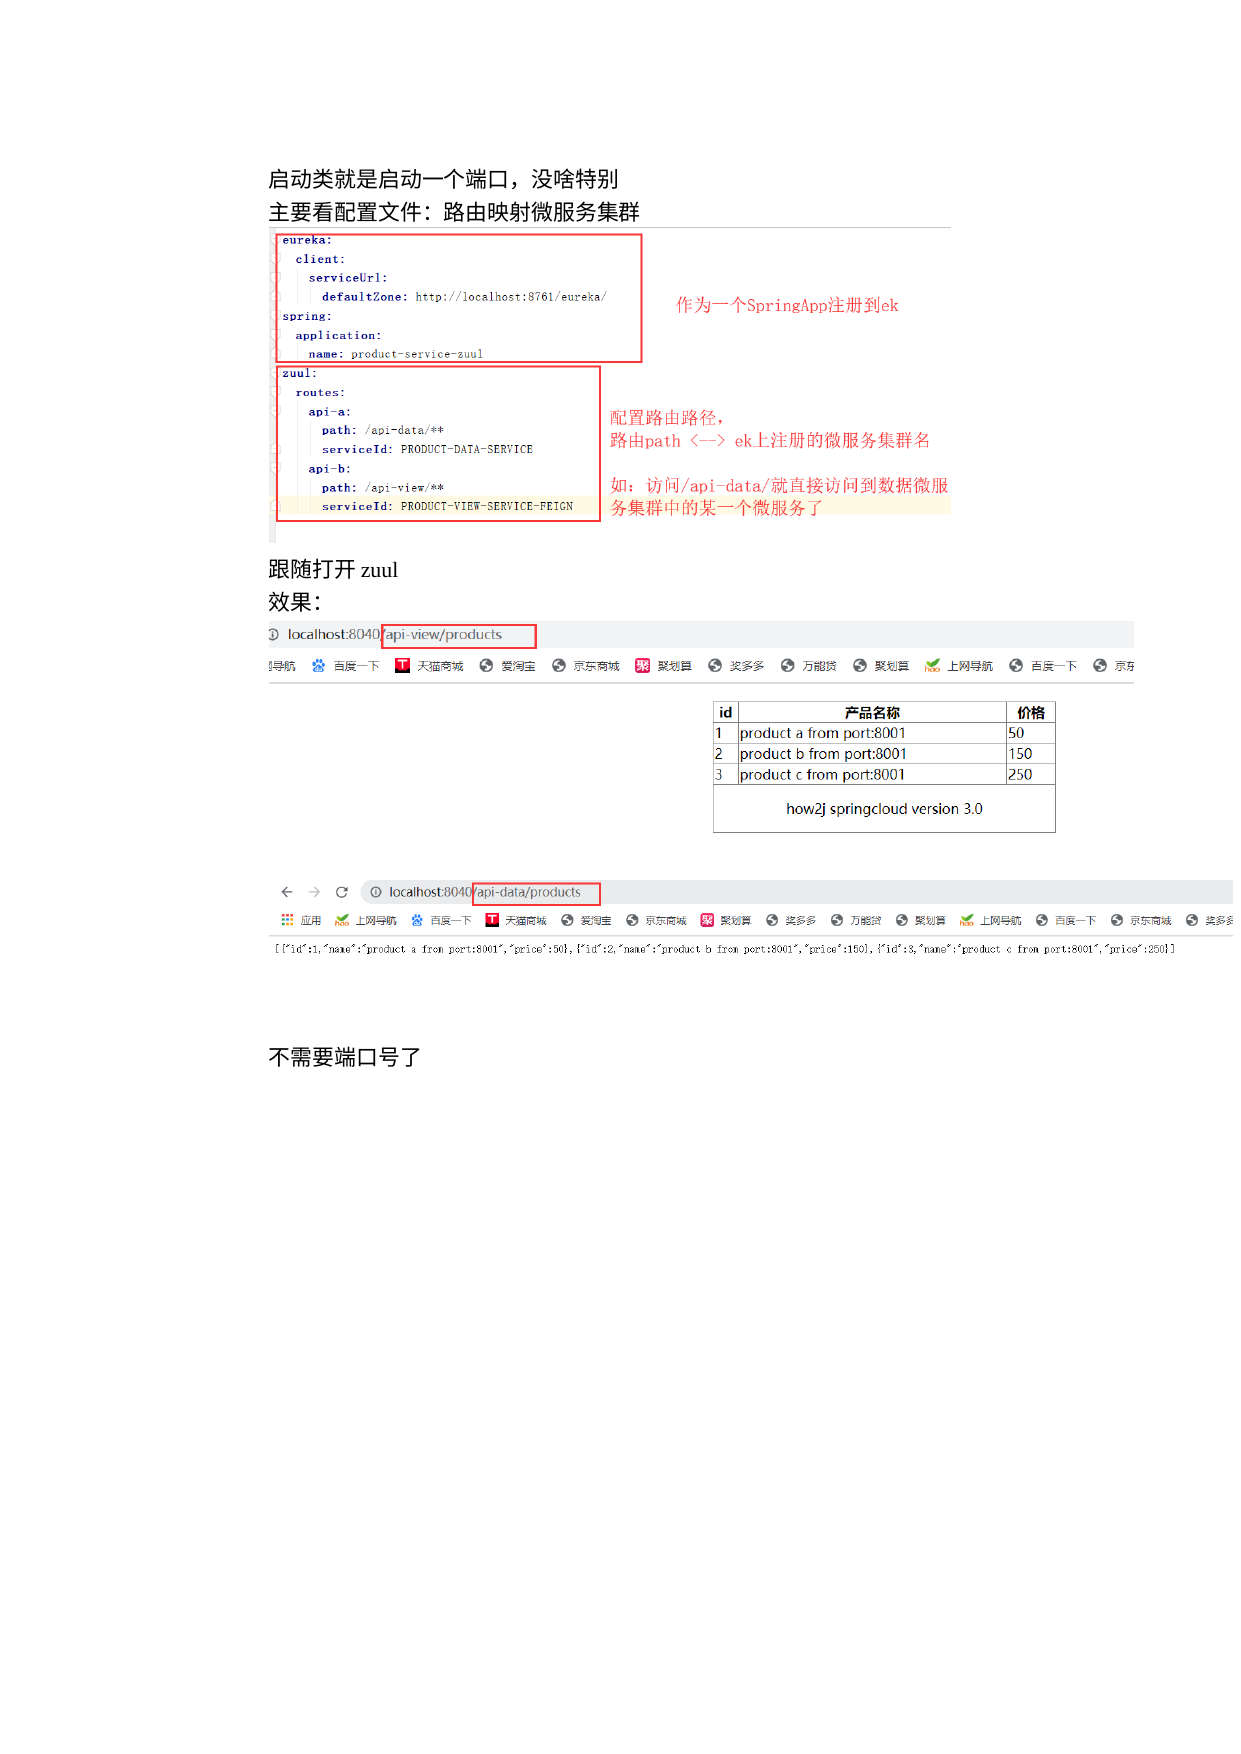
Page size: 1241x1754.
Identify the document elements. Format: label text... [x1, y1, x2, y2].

list 效果： [269, 584, 1053, 617]
list 启动类就是启动一个端口，没啥特别 [269, 162, 1053, 194]
picture [268, 877, 1233, 993]
picture [268, 617, 1134, 845]
picture [268, 227, 951, 543]
list 主要看配置文件：路由映射微服务集群 [269, 194, 1053, 227]
list 跟随打开zuul [269, 552, 1053, 584]
list 不需要端口号了 [269, 1039, 1053, 1072]
